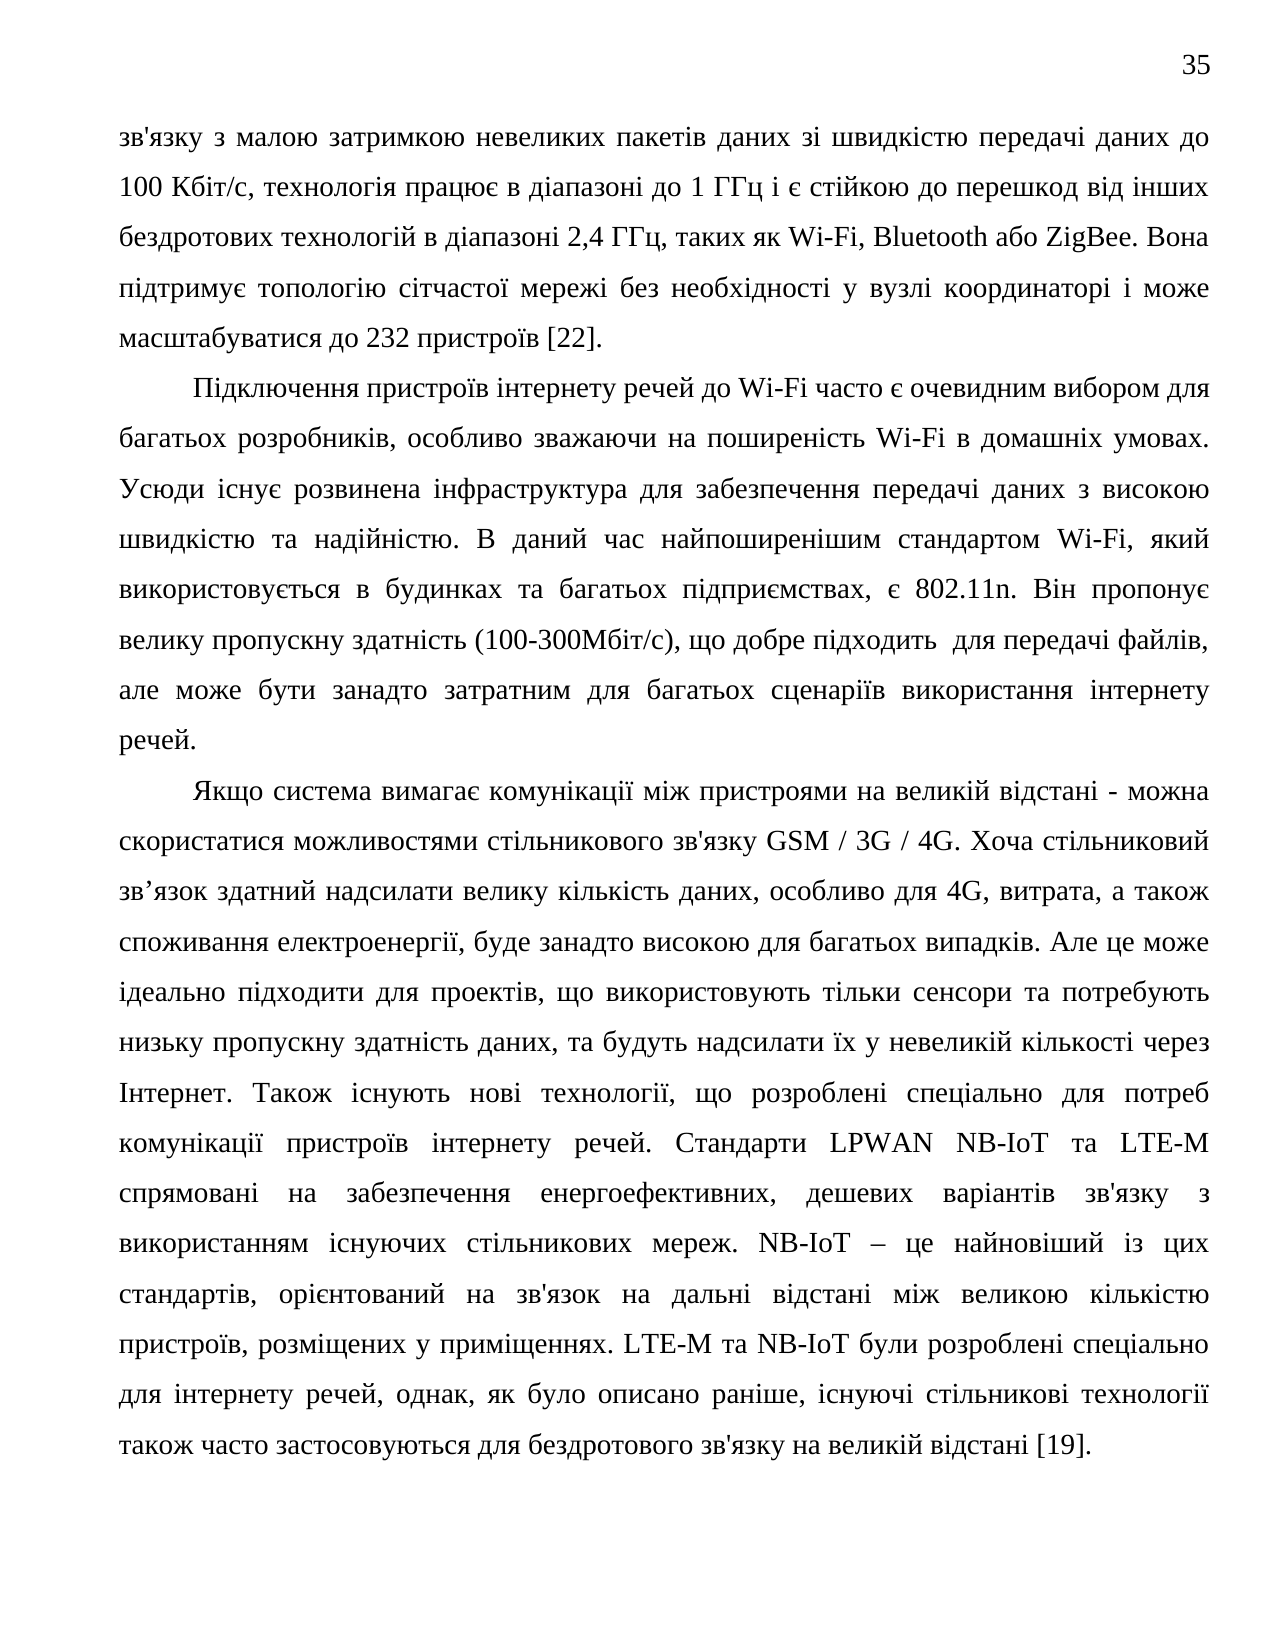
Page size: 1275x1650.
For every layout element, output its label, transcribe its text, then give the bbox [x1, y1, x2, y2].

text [119, 119, 1211, 353]
text Підключення пристроїв інтернету речей до Wi-Fi часто є очевидним вибором для багатьох розробників, особливо зважаючи на поширеність Wi-Fi в домашніх умовах. Усюди існує розвинена інфраструктура для забезпечення передачі даних з високою швидкістю та надійністю. В даний час найпоширенішим стандартом Wi-Fi, який використовується в будинках та багатьох підприємствах, є 802.11n. Він пропонує велику пропускну здатність (100-300Мбіт/с), що добре підходить для передачі файлів, але може бути занадто затратним для багатьох сценаріїв використання інтернету речей. [119, 370, 1211, 756]
text Якщо система вимагає комунікації між пристроями на великій відстані - можна скористатися можливостями стільникового зв'язку GSM / 3G / 4G. Хоча стільниковий зв’язок здатний надсилати велику кількість даних, особливо для 4G, витрата, а також споживання електроенергії, буде занадто високою для багатьох випадків. Але це може ідеально підходити для проектів, що використовують тільки сенсори та потребують низьку пропускну здатність даних, та будуть надсилати їх у невеликій кількості через Інтернет. Також існують нові технології, що розроблені спеціально для потреб комунікації пристроїв інтернету речей. Стандарти LPWAN NB-IoT та LTE-M спрямовані на забезпечення енергоефективних, дешевих варіантів зв'язку з використанням існуючих стільникових мереж. NB-IoT – це найновіший із цих стандартів, орієнтований на зв'язок на дальні відстані між великою кількістю пристроїв, розміщених у приміщеннях. LTE-M та NB-IoT були розроблені спеціально для інтернету речей, однак, як було описано раніше, існуючі стільникові технології також часто застосовуються для бездротового зв'язку на великій відстані [19]. [119, 773, 1211, 1460]
